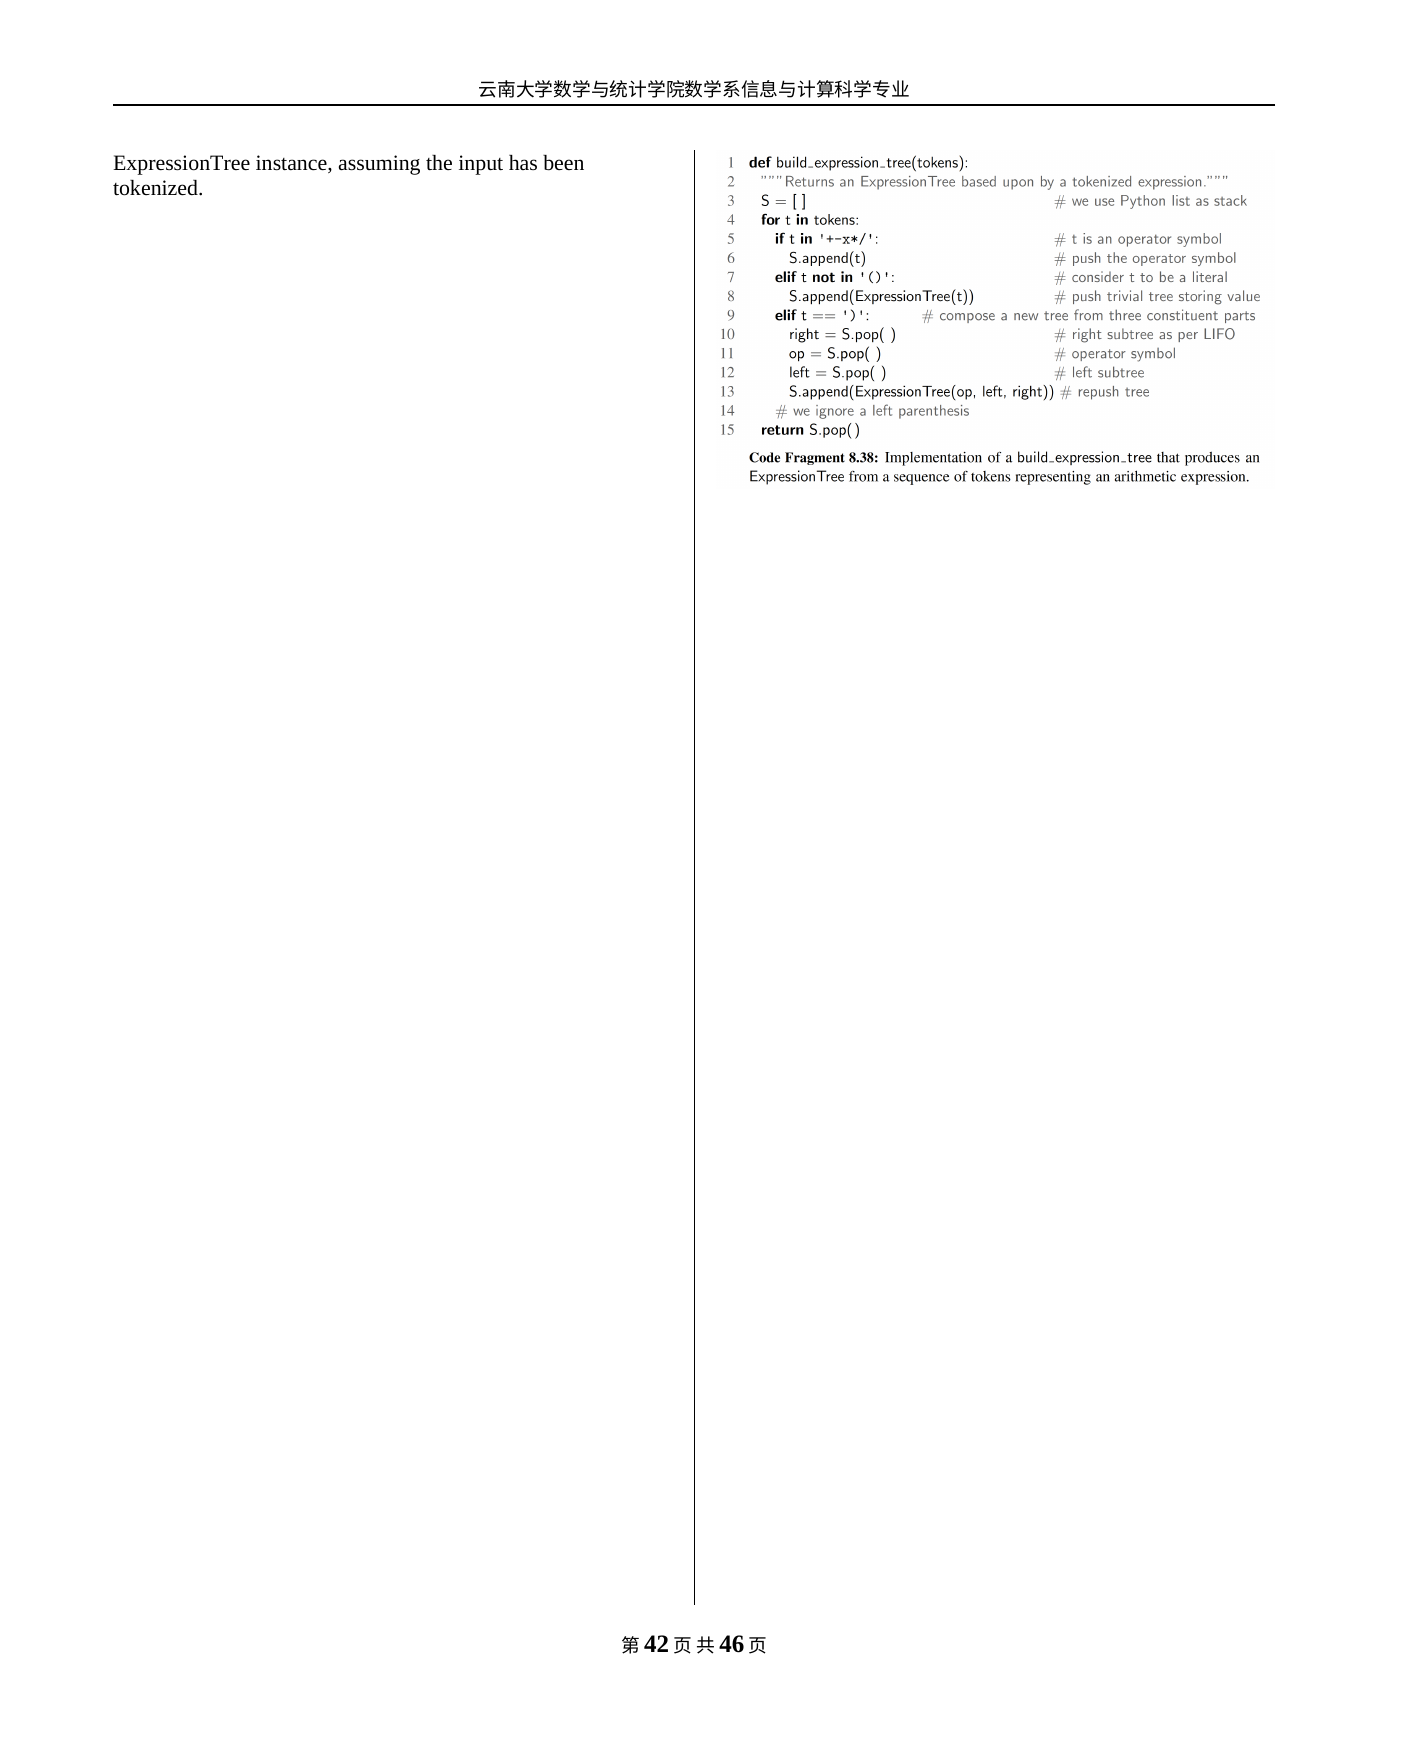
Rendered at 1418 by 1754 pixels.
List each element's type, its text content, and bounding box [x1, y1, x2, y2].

picture [716, 150, 1275, 489]
